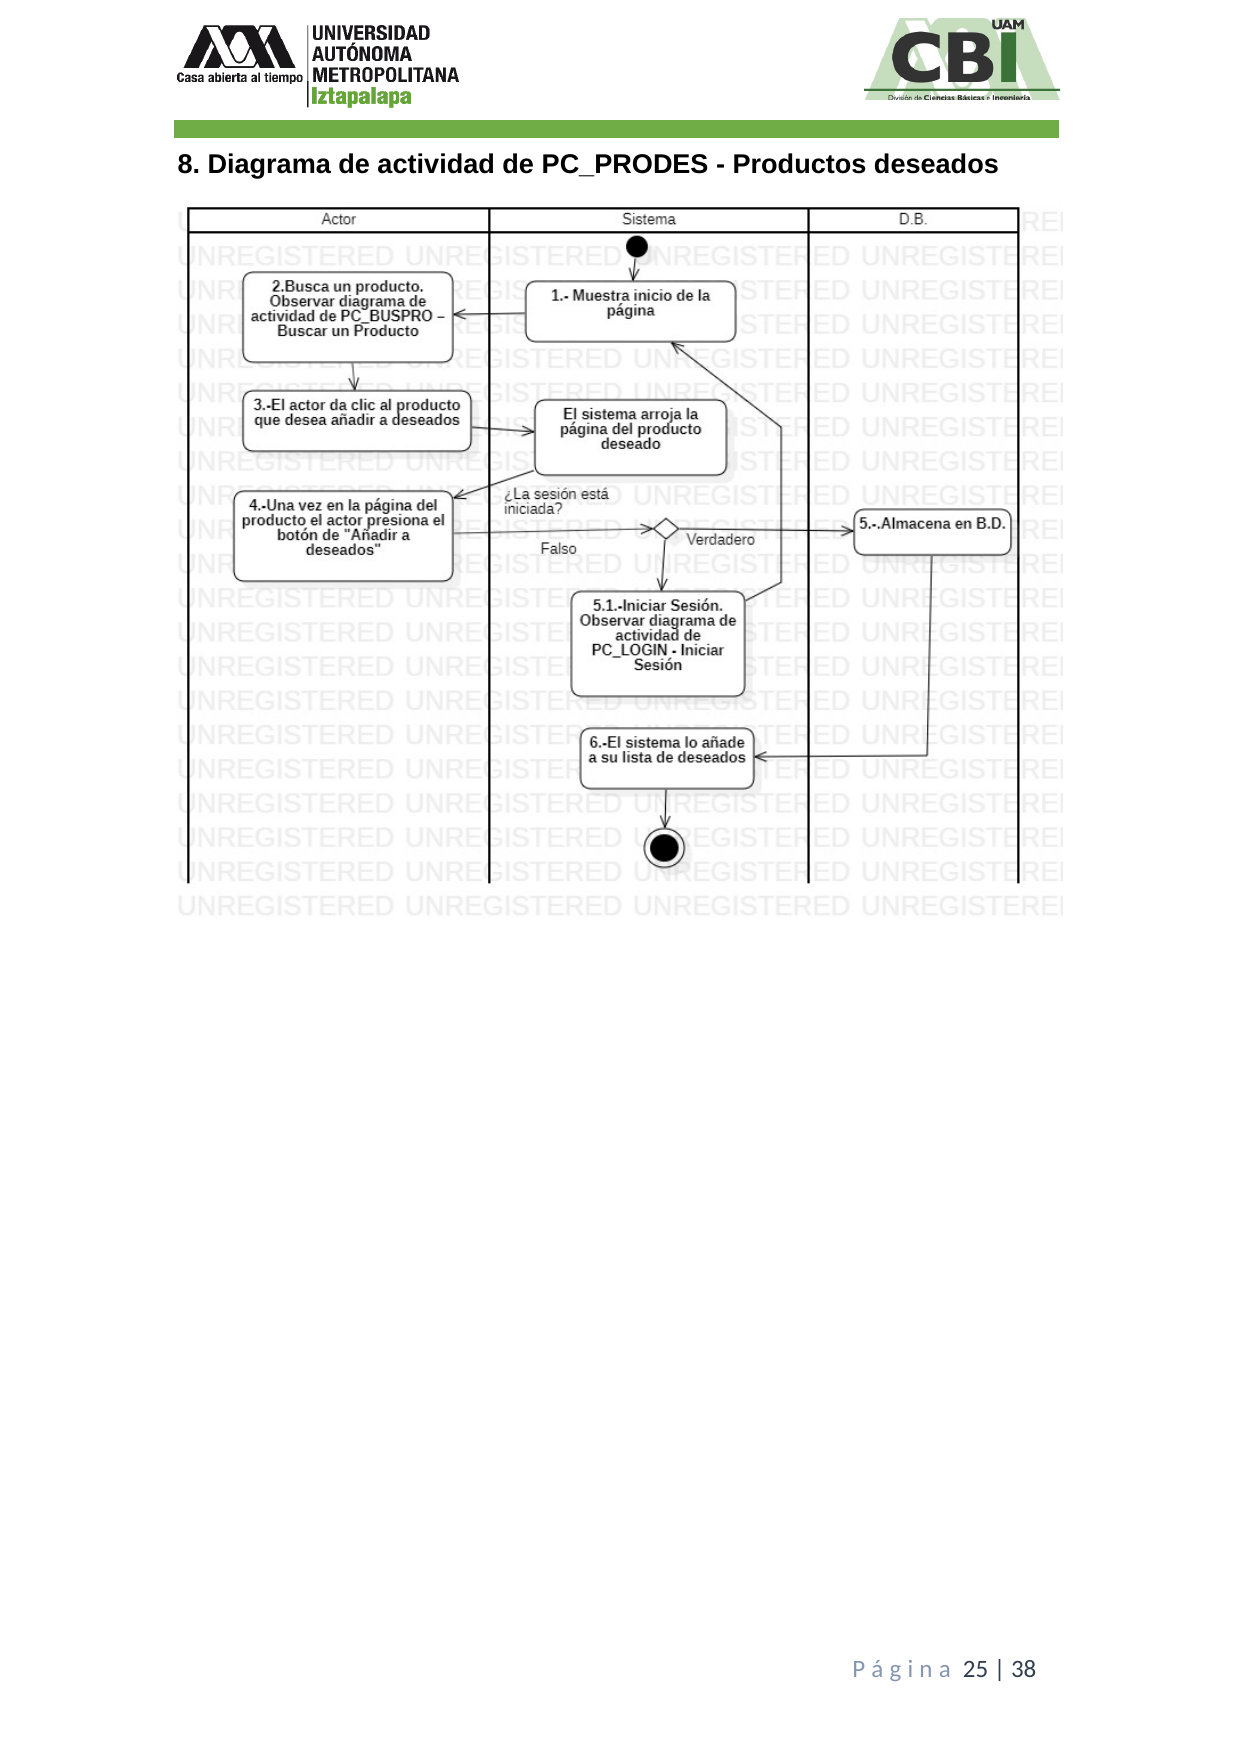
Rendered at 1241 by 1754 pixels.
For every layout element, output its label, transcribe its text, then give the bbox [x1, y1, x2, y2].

picture [177, 198, 1063, 929]
subtitle 8. Diagrama de actividad de PC_PRODES - Productos deseados [177, 148, 1063, 179]
picture [177, 25, 459, 109]
picture [863, 18, 1060, 100]
